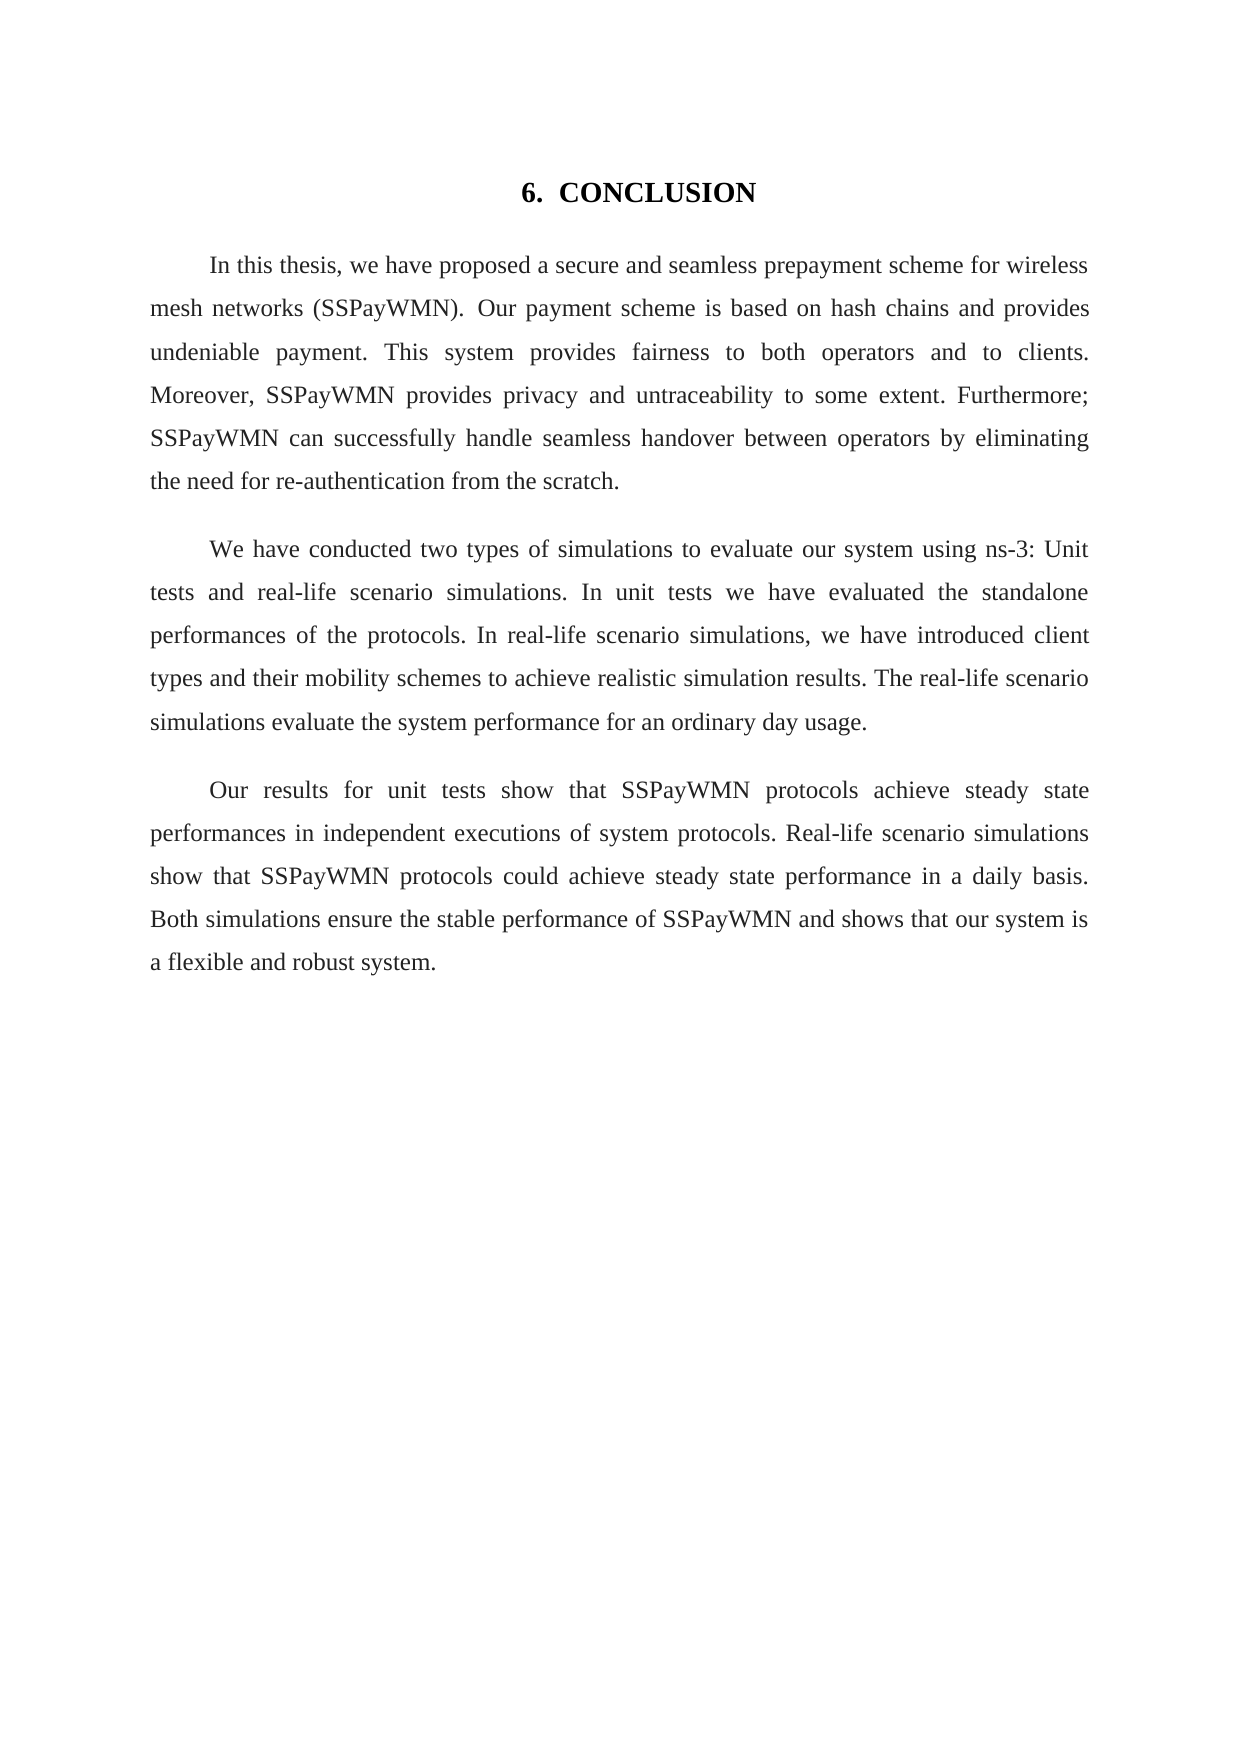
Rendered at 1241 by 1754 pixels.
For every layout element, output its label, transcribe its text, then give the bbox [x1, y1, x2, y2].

text Our results for unit tests show that SSPayWMN protocols achieve steady state performances in independent executions of system protocols. Real-life scenario simulations show that SSPayWMN protocols could achieve steady state performance in a daily basis. Both simulations ensure the stable performance of SSPayWMN and shows that our system is a flexible and robust system. [150, 775, 1090, 976]
subtitle Conclusion [187, 175, 1090, 208]
text In this thesis, we have proposed a secure and seamless prepayment scheme for wireless mesh networks (SSPayWMN). Our payment scheme is based on hash chains and provides undeniable payment. This system provides fairness to both operators and to clients. Moreover, SSPayWMN provides privacy and untraceability to some extent. Furthermore; SSPayWMN can successfully handle seamless handover between operators by eliminating the need for re-authentication from the scratch. [150, 250, 1090, 495]
text We have conducted two types of simulations to evaluate our system using ns-3: Unit tests and real-life scenario simulations. In unit tests we have evaluated the standalone performances of the protocols. In real-life scenario simulations, we have introduced client types and their mobility schemes to achieve realistic simulation results. The real-life scenario simulations evaluate the system performance for an ordinary day usage. [150, 534, 1090, 735]
